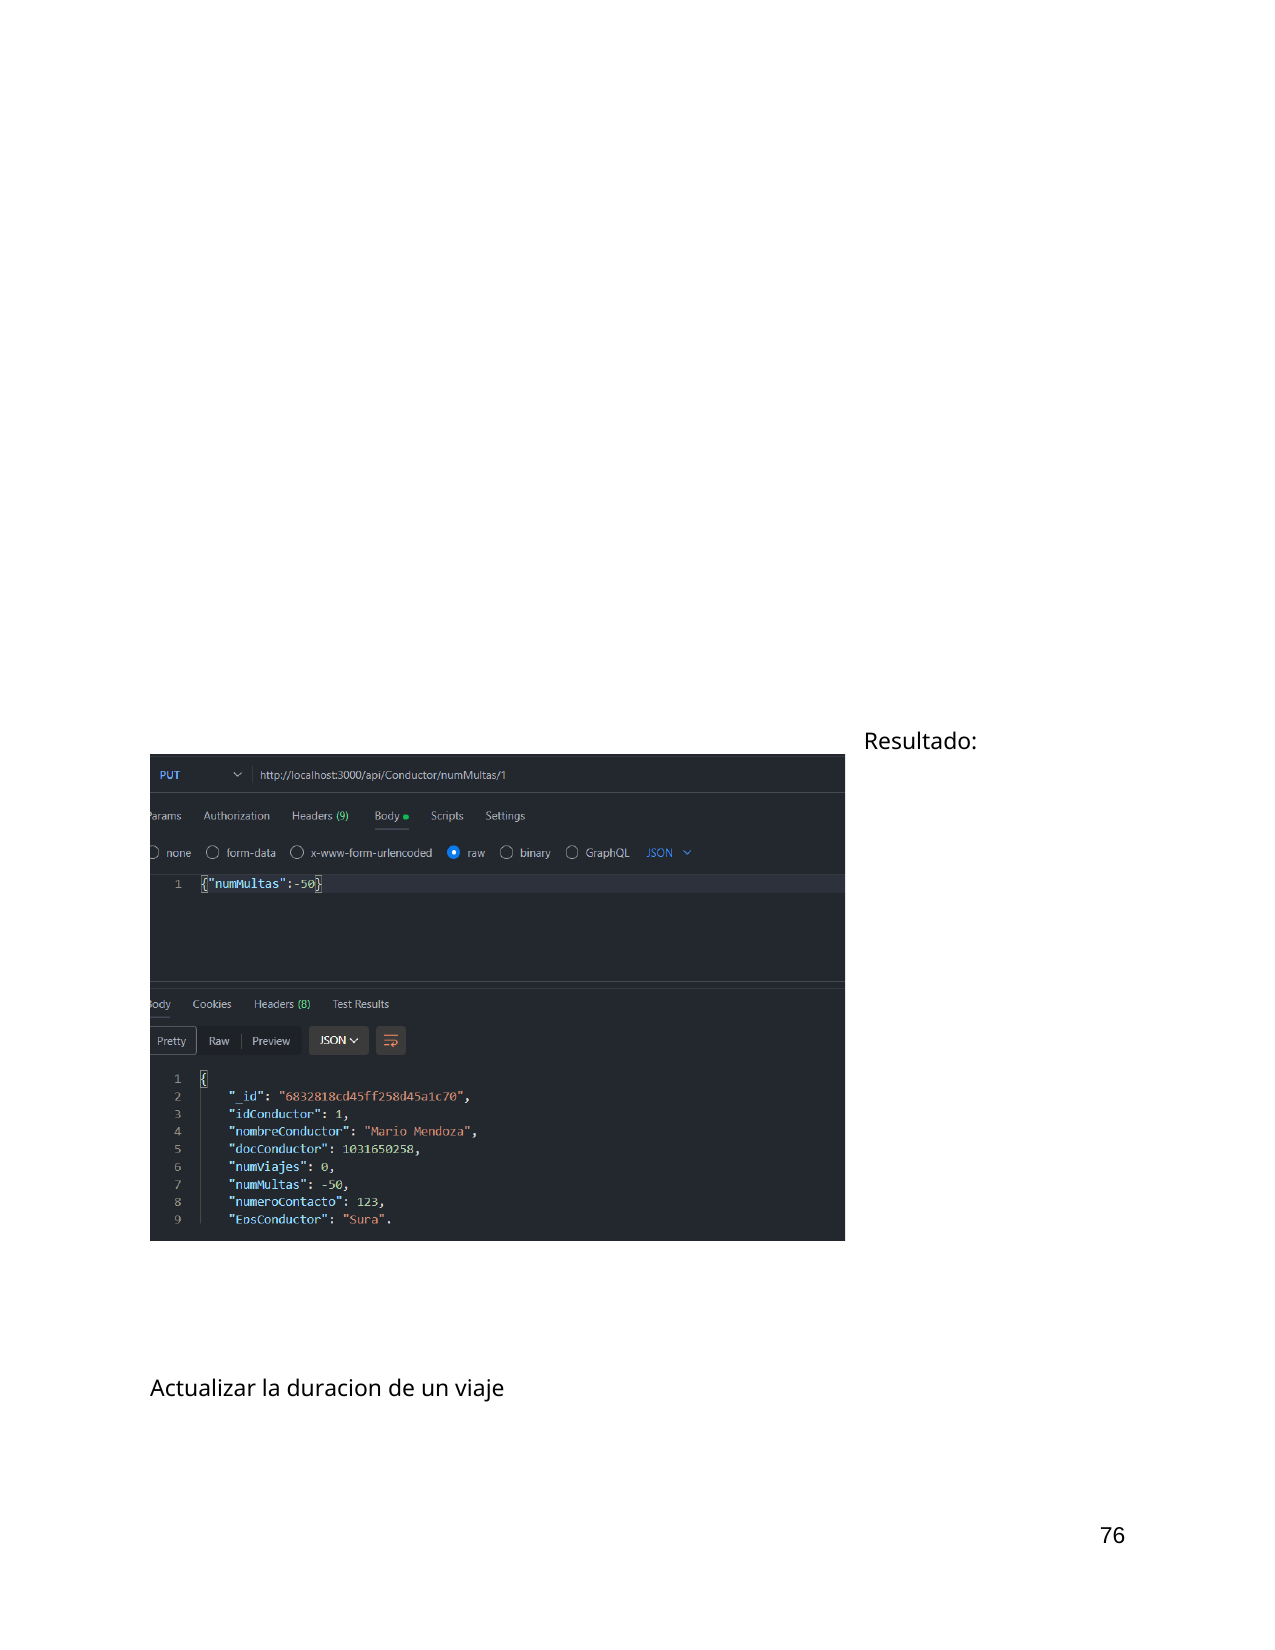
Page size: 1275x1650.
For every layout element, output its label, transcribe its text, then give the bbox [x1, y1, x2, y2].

text Resultado: [150, 725, 1125, 756]
picture [150, 754, 846, 1241]
text Actualizar la duracion de un viaje [150, 1372, 1125, 1403]
